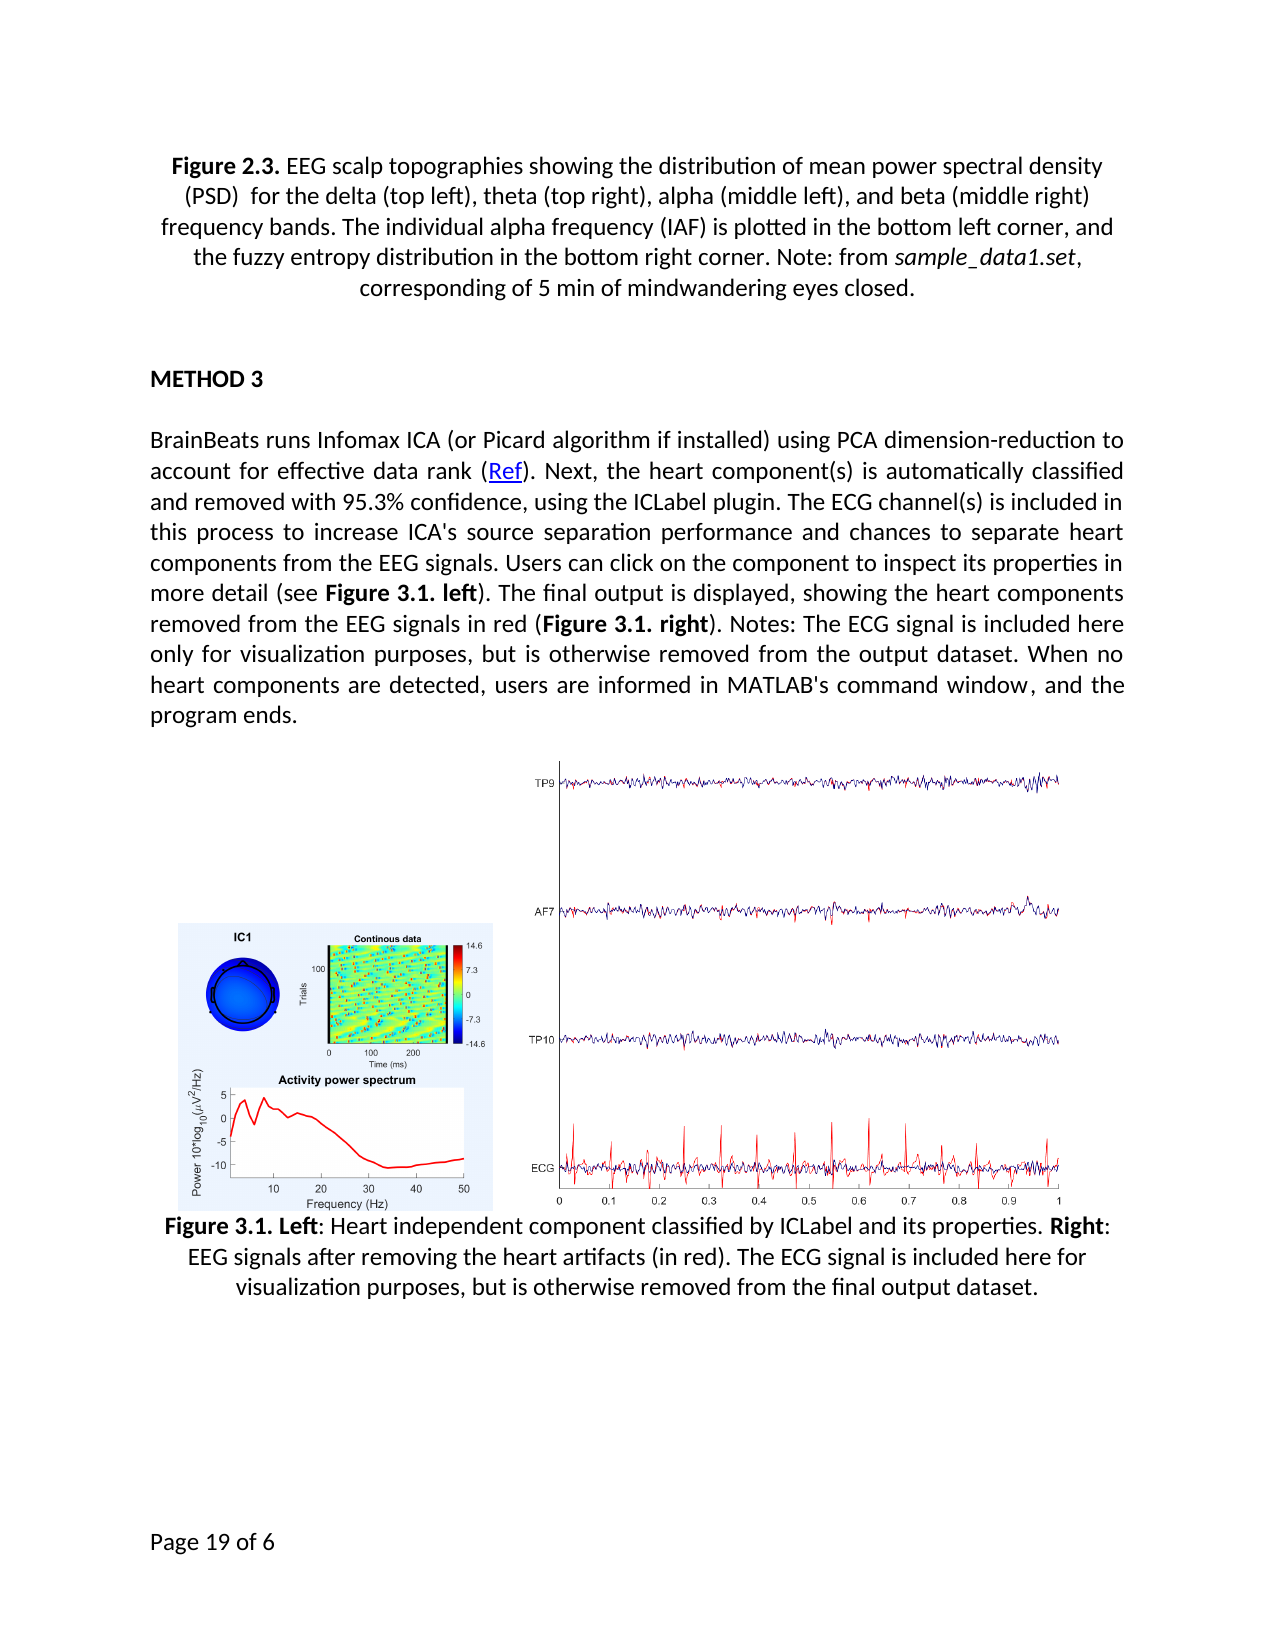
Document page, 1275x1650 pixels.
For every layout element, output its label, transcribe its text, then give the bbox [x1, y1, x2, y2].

text Figure 3.1. Left: Heart independent component classified by ICLabel and its properties. Right: EEG signals after removing the heart artifacts (in red). The ECG signal is included here for visualization purposes, but is otherwise removed from the final output dataset. [150, 1210, 1125, 1302]
text BrainBeats runs Infomax ICA (or Picard algorithm if installed) using PCA dimension-reduction to account for effective data rank (Ref). Next, the heart component(s) is automatically classified and removed with 95.3% confidence, using the ICLabel plugin. The ECG channel(s) is included in this process to increase ICA's source separation performance and chances to separate heart components from the EEG signals. Users can click on the component to inspect its properties in more detail (see Figure 3.1. left). The final output is displayed, showing the heart components removed from the EEG signals in red (Figure 3.1. right). Notes: The ECG signal is included here only for visualization purposes, but is otherwise removed from the output dataset. When no heart components are detected, users are informed in MATLAB's command window and the program ends. [150, 425, 1125, 730]
text METHOD 3 [150, 364, 1125, 394]
text Figure 2.3. EEG scalp topographies showing the distribution of mean power spectral density (PSD) for the delta (top left), theta (top right), alpha (middle left), and beta (middle right) frequency bands. The individual alpha frequency (IAF) is plotted in the bottom left corner, and the fuzzy entropy distribution in the bottom right corner. Note: from sample_data1.set, corresponding of 5 min of mindwandering eyes closed. [150, 150, 1125, 303]
picture [498, 760, 1097, 1211]
picture [178, 923, 493, 1211]
